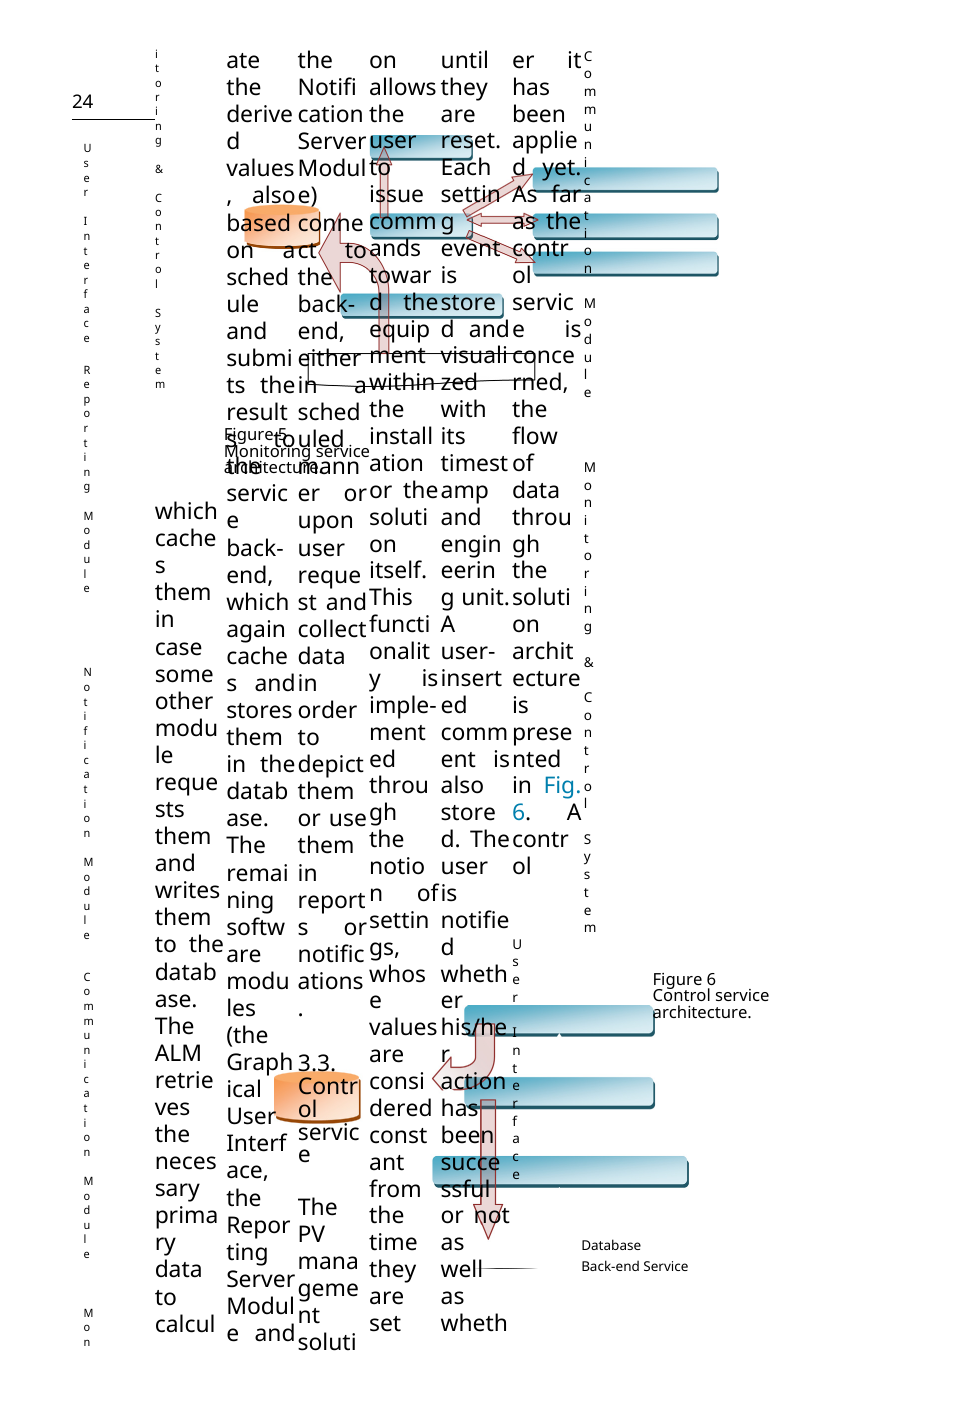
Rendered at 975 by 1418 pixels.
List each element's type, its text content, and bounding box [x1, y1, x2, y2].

picture [510, 1004, 690, 1269]
text The PV management solution allows the user to issue commands toward the equipment within the installation or the solution itself. This functionality is imple-mented through the notion of settings, whose values are considered constant from the time they are set until they are reset. Each setting event is stored and visualized with its timestamp and engineering unit. A user-inserted comment is also stored. The user is notified whether his/her action has been successful or not as well as whether it has been applied yet. As far as the control service is concerned, the flow of data through the solution architecture is presented in Fig. 6. A control [369, 47, 438, 1337]
table_header 24 [72, 94, 154, 119]
text which caches them in case some other module requests them and writes them to the database. The ALM retrieves the necessary primary data to calculate the derived values, also based on a schedule and submits the results to the service back-end, which again caches and stores them in the database. The remaining software modules (the Graphical User Interface, the Reporting Server Module and the Notification Server Module) connect to the back-end, either in a scheduled manner or upon user request and collect data in order to depict them or use them in reports or notifications. [297, 47, 367, 1022]
text 3.3. Control service [298, 1053, 369, 1167]
picture [295, 1004, 369, 1269]
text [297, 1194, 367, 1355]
text which caches them in case some other module requests them and writes them to the database. The ALM retrieves the necessary primary data to calculate the derived values, also based on a schedule and submits the results to the service back-end, which again caches and stores them in the database. The remaining software modules (the Graphical User Interface, the Reporting Server Module and the Notification Server Module) connect to the back-end, either in a scheduled manner or upon user request and collect data in order to depict them or use them in reports or notifications. [226, 47, 295, 1347]
text which caches them in case some other module requests them and writes them to the database. The ALM retrieves the necessary primary data to calculate the derived values, also based on a schedule and submits the results to the service back-end, which again caches and stores them in the database. The remaining software modules (the Graphical User Interface, the Reporting Server Module and the Notification Server Module) connect to the back-end, either in a scheduled manner or upon user request and collect data in order to depict them or use them in reports or notifications. [154, 498, 224, 1337]
picture [586, 135, 719, 388]
text The PV management solution allows the user to issue commands toward the equipment within the installation or the solution itself. This functionality is imple-mented through the notion of settings, whose values are considered constant from the time they are set until they are reset. Each setting event is stored and visualized with its timestamp and engineering unit. A user-inserted comment is also stored. The user is notified whether his/her action has been successful or not as well as whether it has been applied yet. As far as the control service is concerned, the flow of data through the solution architecture is presented in Fig. 6. A control [440, 47, 510, 1337]
text The PV management solution allows the user to issue commands toward the equipment within the installation or the solution itself. This functionality is imple-mented through the notion of settings, whose values are considered constant from the time they are set until they are reset. Each setting event is stored and visualized with its timestamp and engineering unit. A user-inserted comment is also stored. The user is notified whether his/her action has been successful or not as well as whether it has been applied yet. As far as the control service is concerned, the flow of data through the solution architecture is presented in Fig. 6. A control [512, 47, 581, 880]
